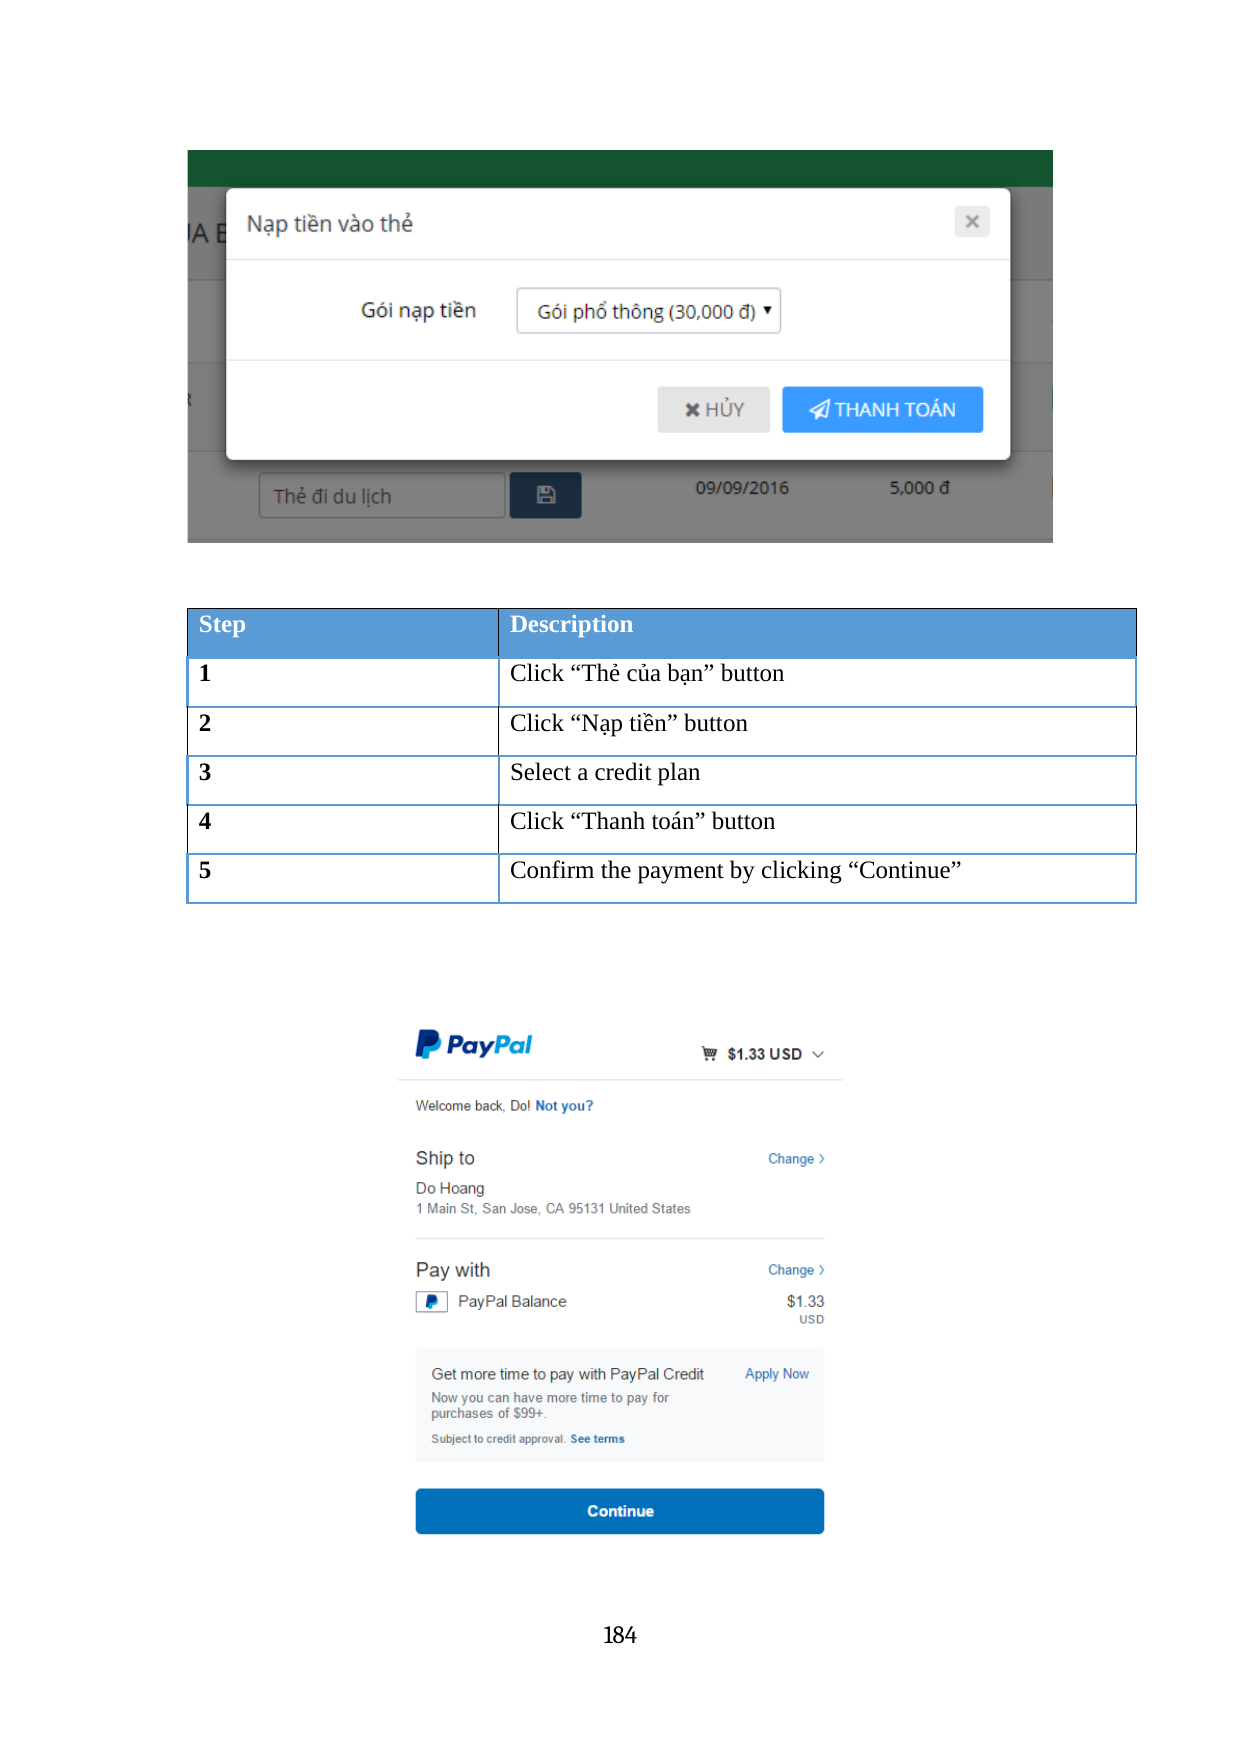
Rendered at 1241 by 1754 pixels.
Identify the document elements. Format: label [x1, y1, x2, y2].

picture [397, 1014, 843, 1555]
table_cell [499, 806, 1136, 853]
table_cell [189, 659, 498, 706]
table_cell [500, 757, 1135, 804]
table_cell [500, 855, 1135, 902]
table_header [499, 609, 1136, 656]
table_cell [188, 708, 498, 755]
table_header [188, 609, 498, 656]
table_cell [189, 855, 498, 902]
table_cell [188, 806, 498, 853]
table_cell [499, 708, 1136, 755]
picture [187, 150, 1053, 543]
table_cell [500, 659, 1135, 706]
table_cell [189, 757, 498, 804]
